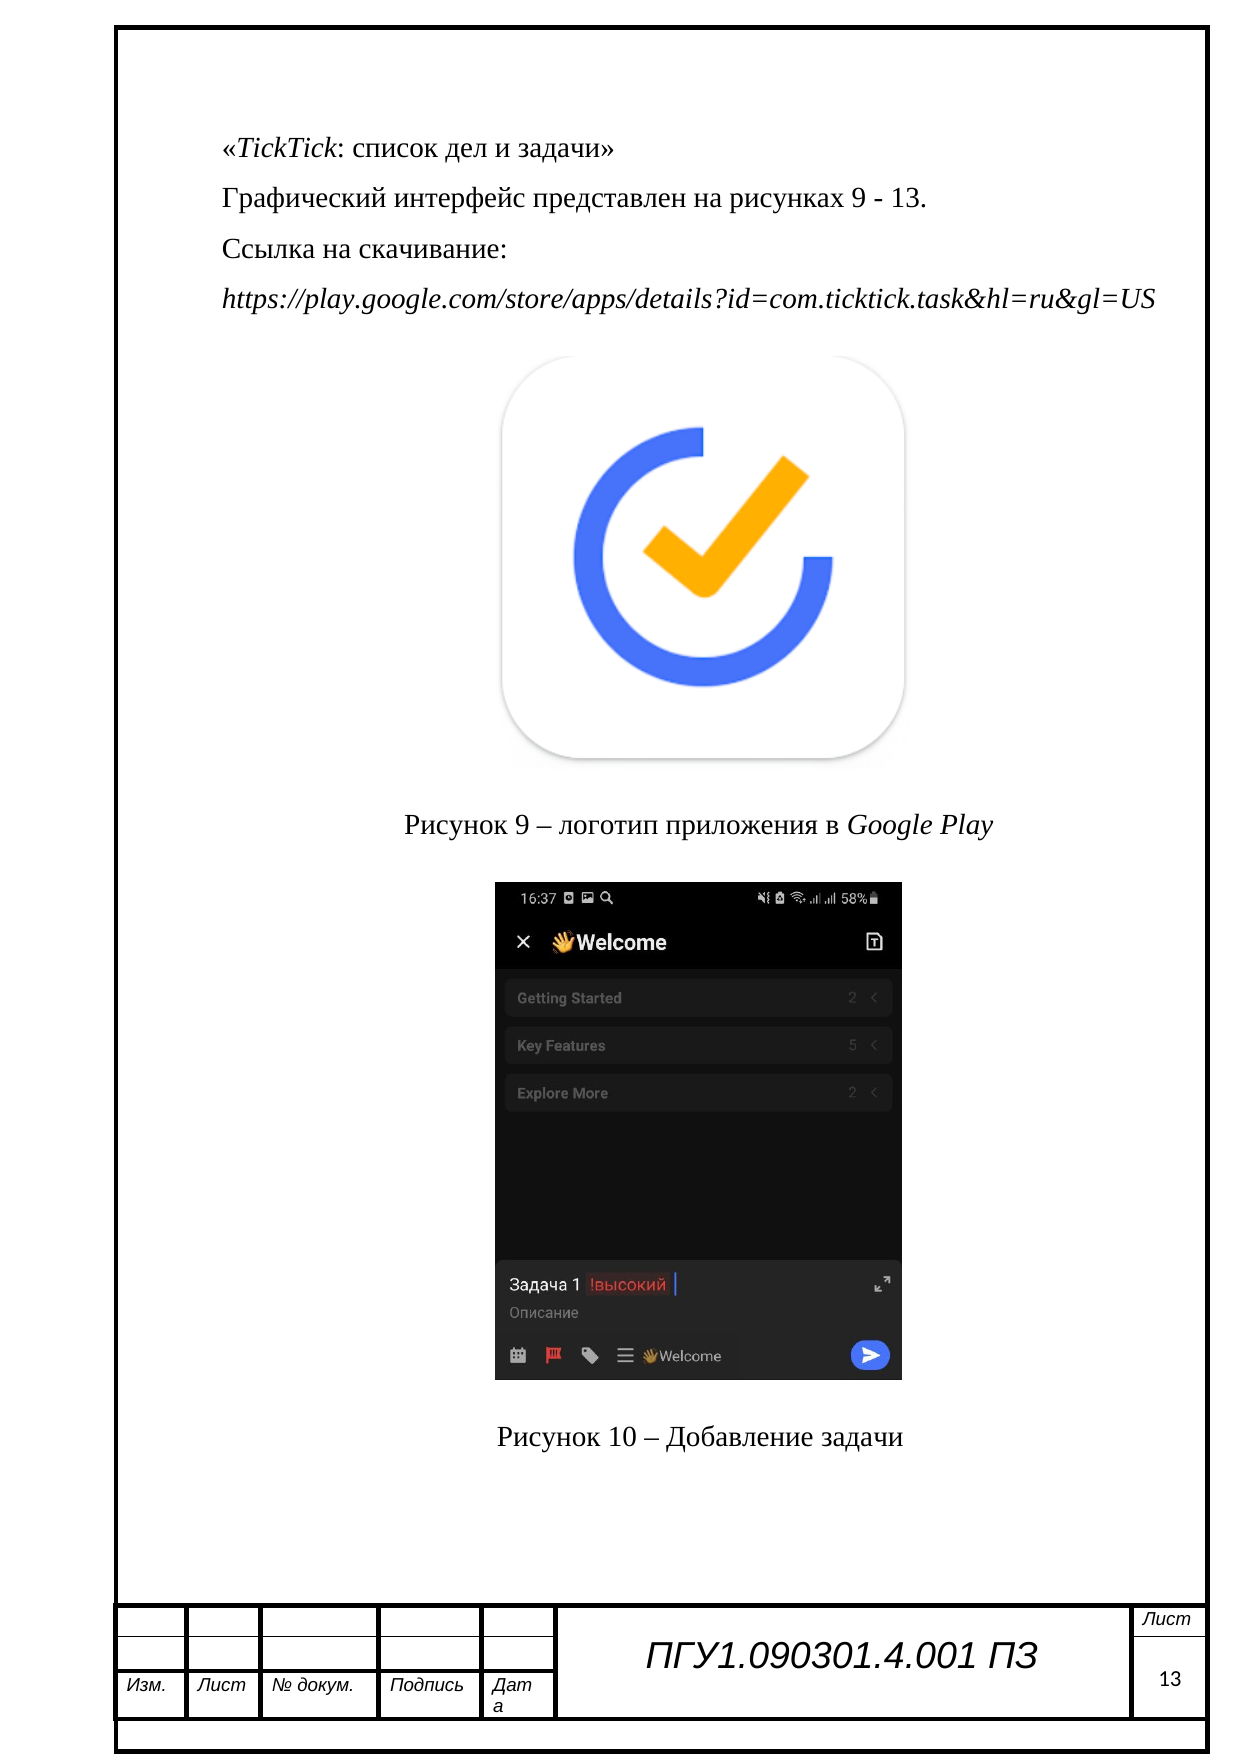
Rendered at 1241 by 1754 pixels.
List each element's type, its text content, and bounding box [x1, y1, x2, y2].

text Рисунок 10 – Добавление задачи [148, 1419, 1178, 1452]
picture [489, 356, 911, 769]
text Ссылка на скачивание: [148, 231, 1178, 264]
text https://play.google.com/store/apps/details?id=com.ticktick.task&hl=ru&gl=US [148, 281, 1178, 315]
text Графический интерфейс представлен на рисунках 9 - 13. [148, 181, 1178, 214]
picture [495, 882, 902, 1380]
text «TickTick: список дел и задачи» [148, 130, 1178, 164]
text Рисунок 9 – логотип приложения в Google Play [148, 807, 1178, 841]
